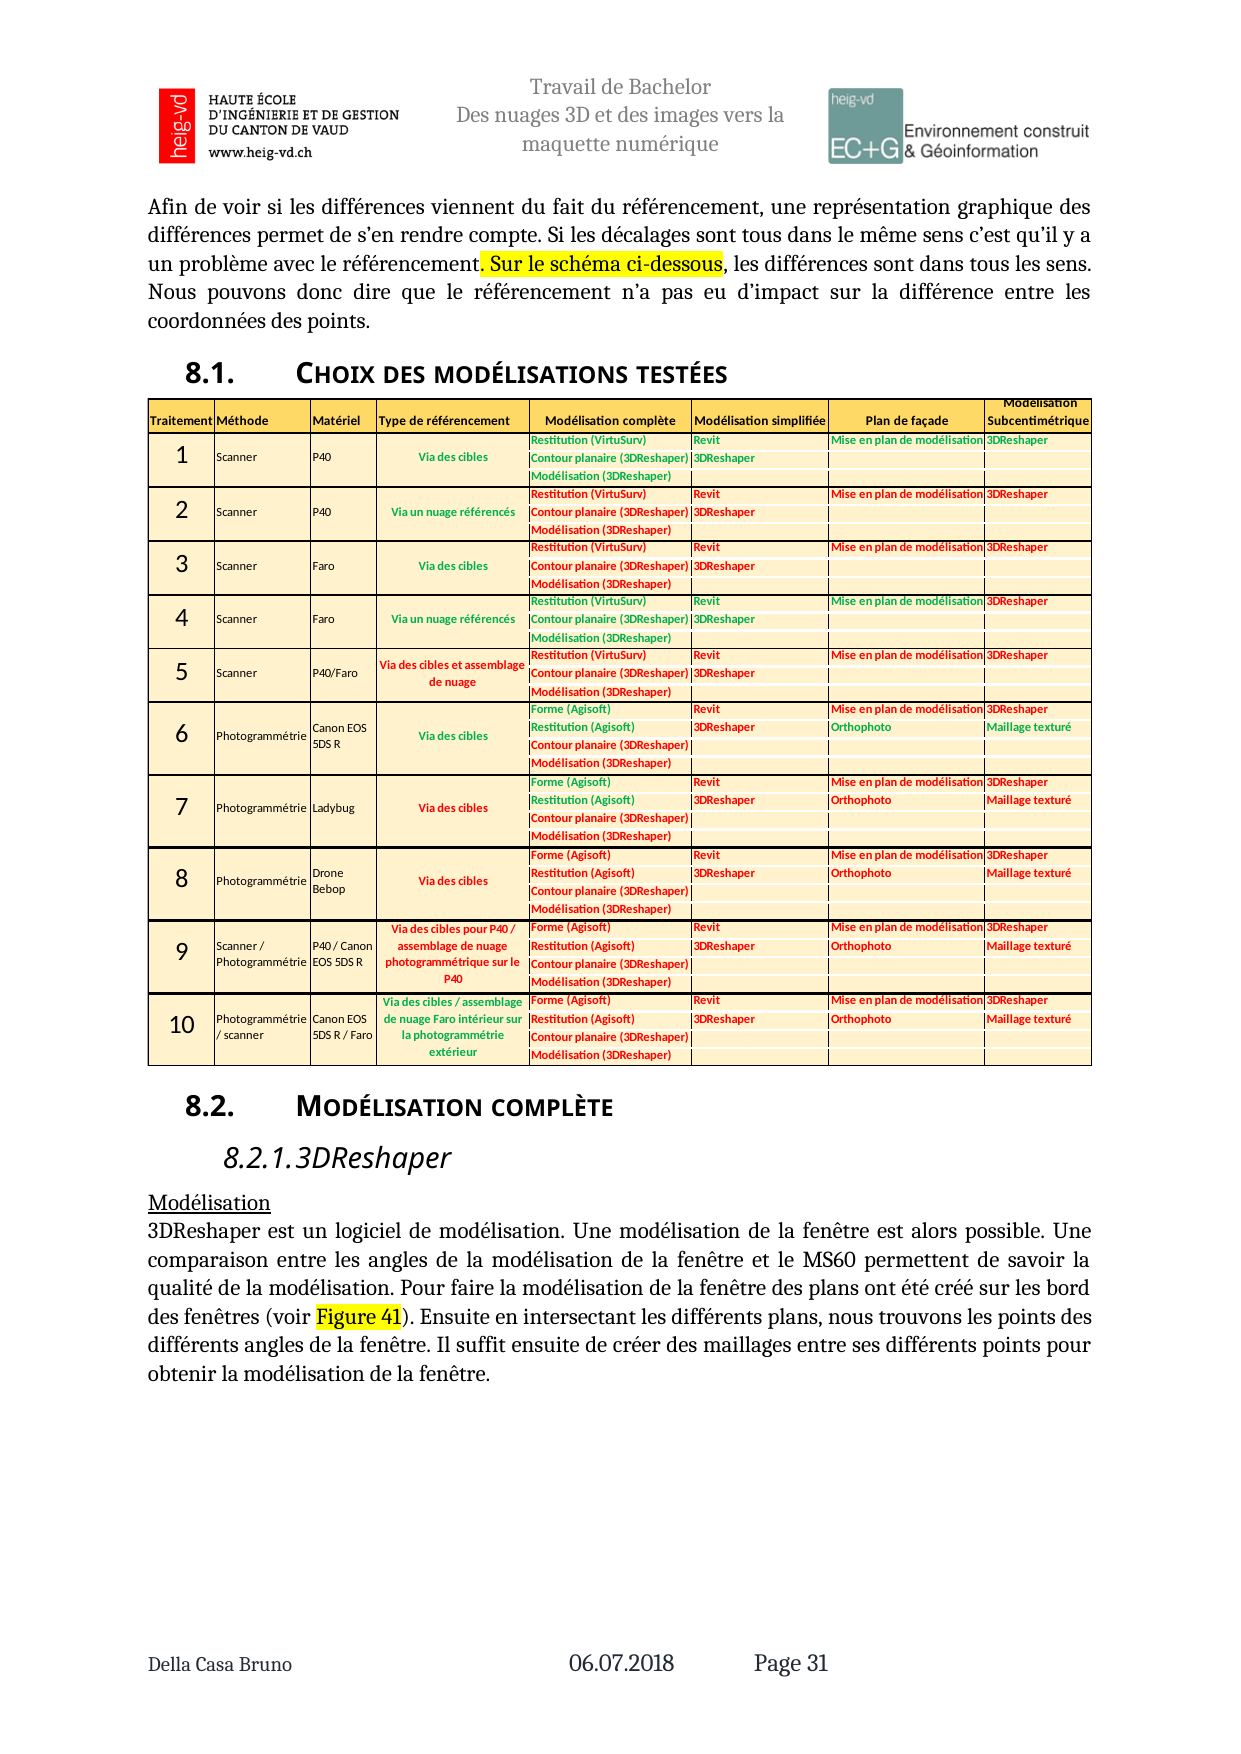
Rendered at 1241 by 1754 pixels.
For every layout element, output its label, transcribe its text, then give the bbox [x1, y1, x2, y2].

text 3DReshaper est un logiciel de modélisation. Une modélisation de la fenêtre est alors possible. Une comparaison entre les angles de la modélisation de la fenêtre et le MS60 permettent de savoir la qualité de la modélisation. Pour faire la modélisation de la fenêtre des plans ont été créé sur les bord des fenêtres (voir Figure 32). Ensuite en intersectant les différents plans, nous trouvons les points des différents angles de la fenêtre. Il suffit ensuite de créer des maillages entre ses différents points pour obtenir la modélisation de la fenêtre. [148, 1218, 1093, 1387]
subtitle Modélisation complète [185, 1085, 1093, 1125]
subtitle 3DReshaper [223, 1138, 1093, 1177]
picture [147, 87, 410, 165]
subtitle Choix des modélisations testées [185, 352, 1093, 392]
text Modélisation [148, 1190, 1093, 1216]
text Afin de voir si les différences viennent du fait du référencement, une représentation graphique des différences permet de s’en rendre compte. Si les décalages sont tous dans le même sens c’est qu’il y a un problème avec le référencement. Sur le schéma ci-dessous, les différences sont dans tous les sens. Nous pouvons donc dire que le référencement n’a pas eu d’impact sur la différence entre les coordonnées des points. [148, 194, 1093, 334]
picture [827, 87, 1093, 165]
